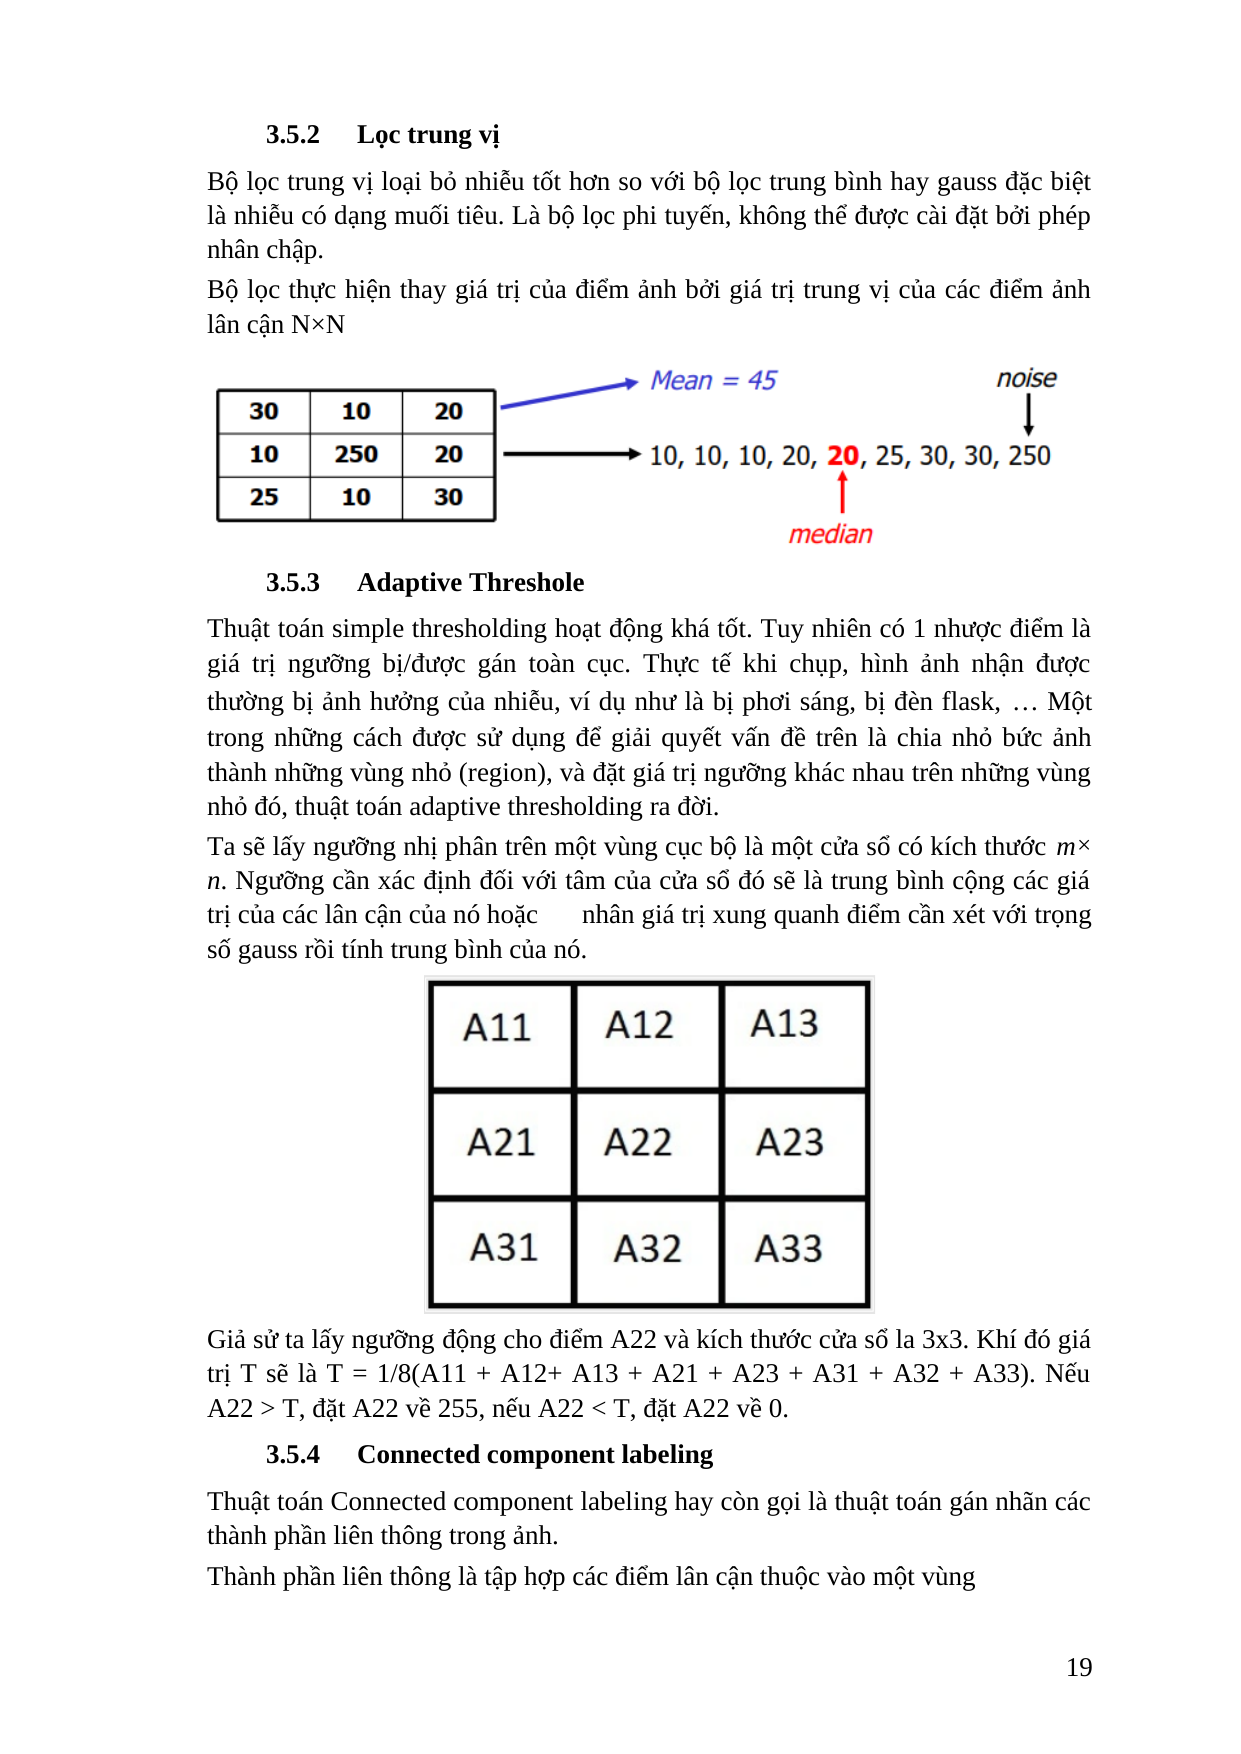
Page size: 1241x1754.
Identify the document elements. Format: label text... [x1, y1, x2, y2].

picture [424, 973, 876, 1314]
subtitle Adaptive Threshole [266, 566, 1092, 597]
picture [206, 348, 1076, 551]
text Thành phần liên thông là tập hợp các điểm lân cận thuộc vào một vùng [207, 1559, 1092, 1591]
text Thuật toán Connected component labeling hay còn gọi là thuật toán gán nhãn các thành phần liên thông trong ảnh. [207, 1485, 1092, 1550]
subtitle Connected component labeling [266, 1438, 1092, 1469]
text Thuật toán simple thresholding hoạt động khá tốt. Tuy nhiên có 1 nhược điểm là giá trị ngưỡng bị/được gán toàn cục. Thực tế khi chụp, hình ảnh nhận được thường bị ảnh hưởng của nhiễu, ví dụ như là bị phơi sáng, bị đèn flask, … Một trong những cách được sử dụng để giải quyết vấn đề trên là chia nhỏ bức ảnh thành những vùng nhỏ (region), và đặt giá trị ngưỡng khác nhau trên những vùng nhỏ đó, thuật toán adaptive thresholding ra đời. [207, 613, 1092, 821]
subtitle Lọc trung vị [266, 118, 1092, 149]
text Bộ lọc trung vị loại bỏ nhiễu tốt hơn so với bộ lọc trung bình hay gauss đặc biệt là nhiễu có dạng muối tiêu. Là bộ lọc phi tuyến, không thể được cài đặt bởi phép nhân chập. [207, 165, 1092, 264]
text Giả sử ta lấy ngưỡng động cho điểm A22 và kích thước cửa sổ la 3x3. Khí đó giá trị T sẽ là T = 1/8(A11 + A12+ A13 + A21 + A23 + A31 + A32 + A33). Nếu A22 > T, đặt A22 về 255, nếu A22 < T, đặt A22 về 0. [207, 1323, 1092, 1423]
text Bộ lọc thực hiện thay giá trị của điểm ảnh bởi giá trị trung vị của các điểm ảnh lân cận N×N [207, 273, 1092, 339]
text Ta sẽ lấy ngưỡng nhị phân trên một vùng cục bộ là một cửa sổ có kích thước mn. Ngưỡng cần xác định đối với tâm của cửa sổ đó sẽ là trung bình cộng các giá trị của các lân cận của nó hoặc nhân giá trị xung quanh điểm cần xét với trọng số gauss rồi tính trung bình của nó. [207, 830, 1092, 864]
text Ta sẽ lấy ngưỡng nhị phân trên một vùng cục bộ là một cửa sổ có kích thước mn. Ngưỡng cần xác định đối với tâm của cửa sổ đó sẽ là trung bình cộng các giá trị của các lân cận của nó hoặc nhân giá trị xung quanh điểm cần xét với trọng số gauss rồi tính trung bình của nó. [207, 896, 1092, 964]
